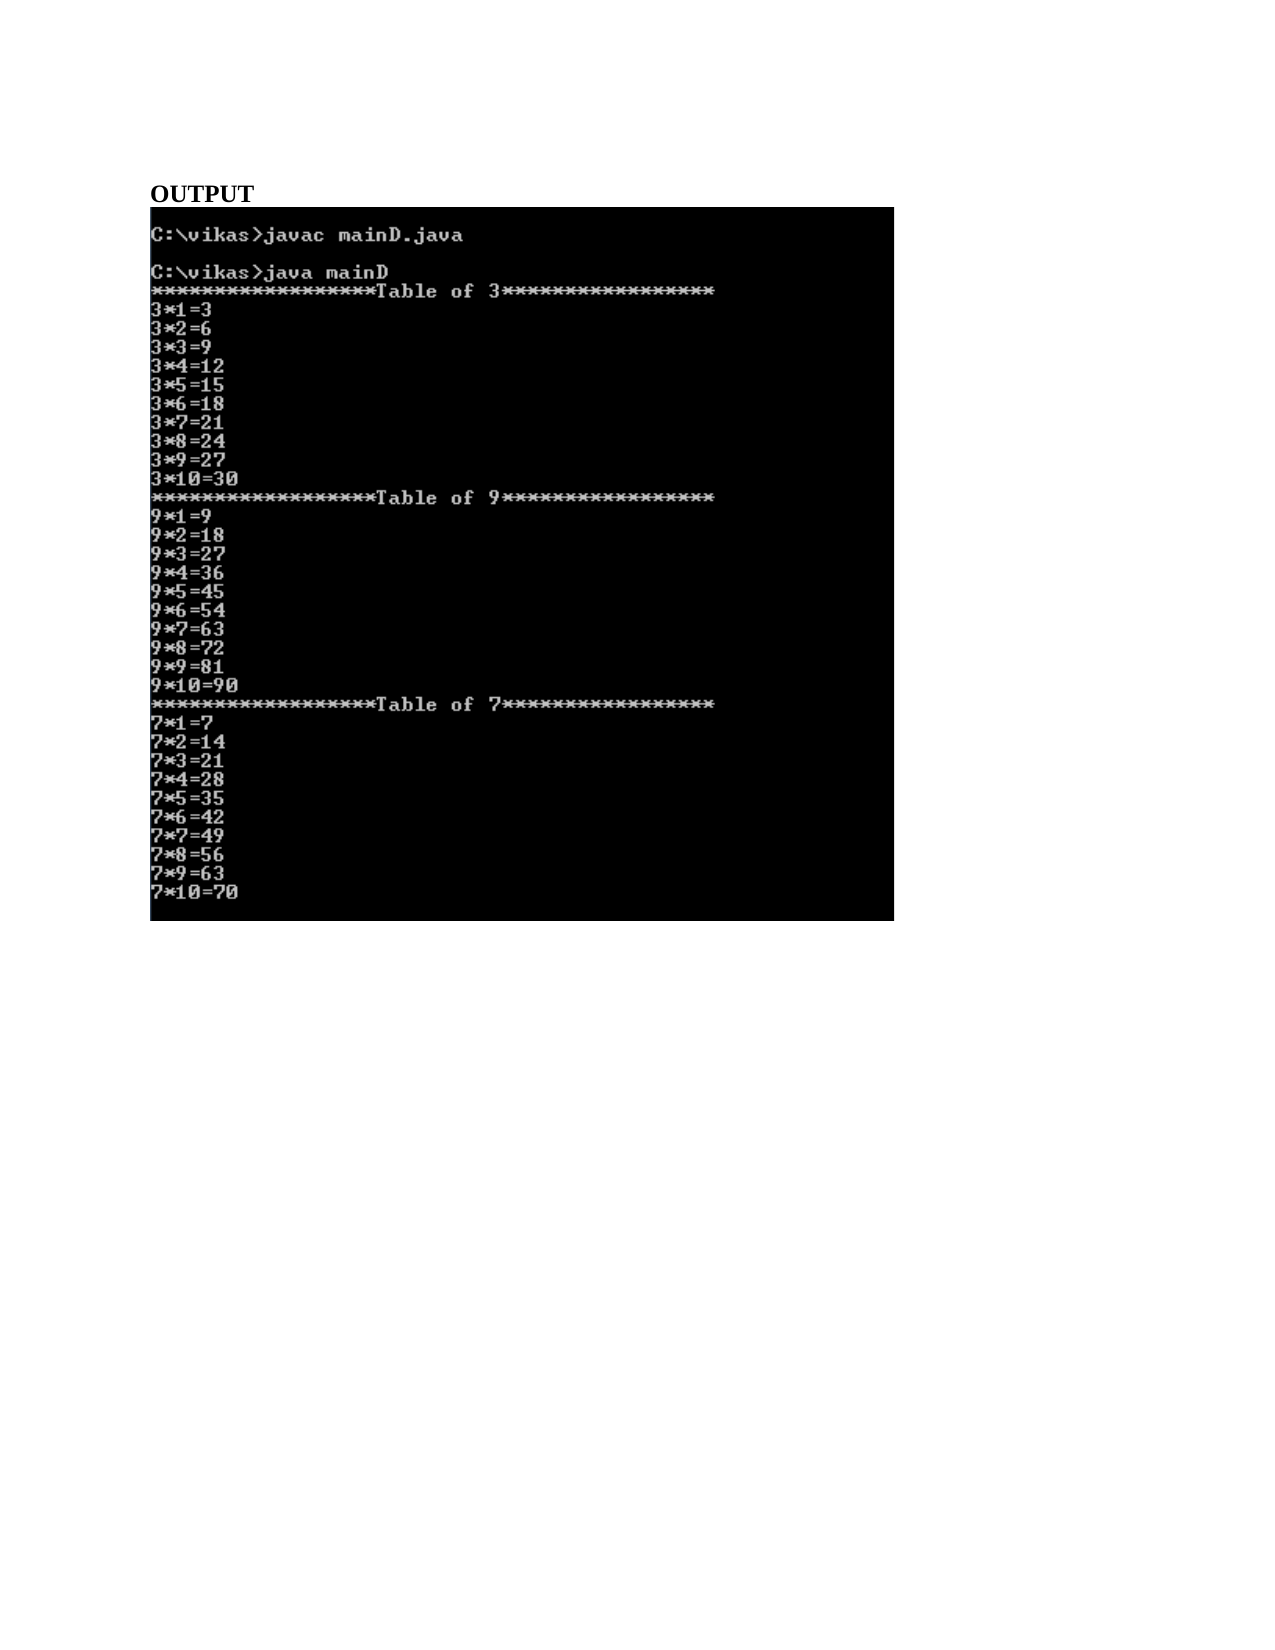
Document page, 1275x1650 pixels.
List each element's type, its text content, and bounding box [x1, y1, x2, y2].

picture [150, 207, 895, 921]
text OUTPUT [150, 179, 1125, 207]
